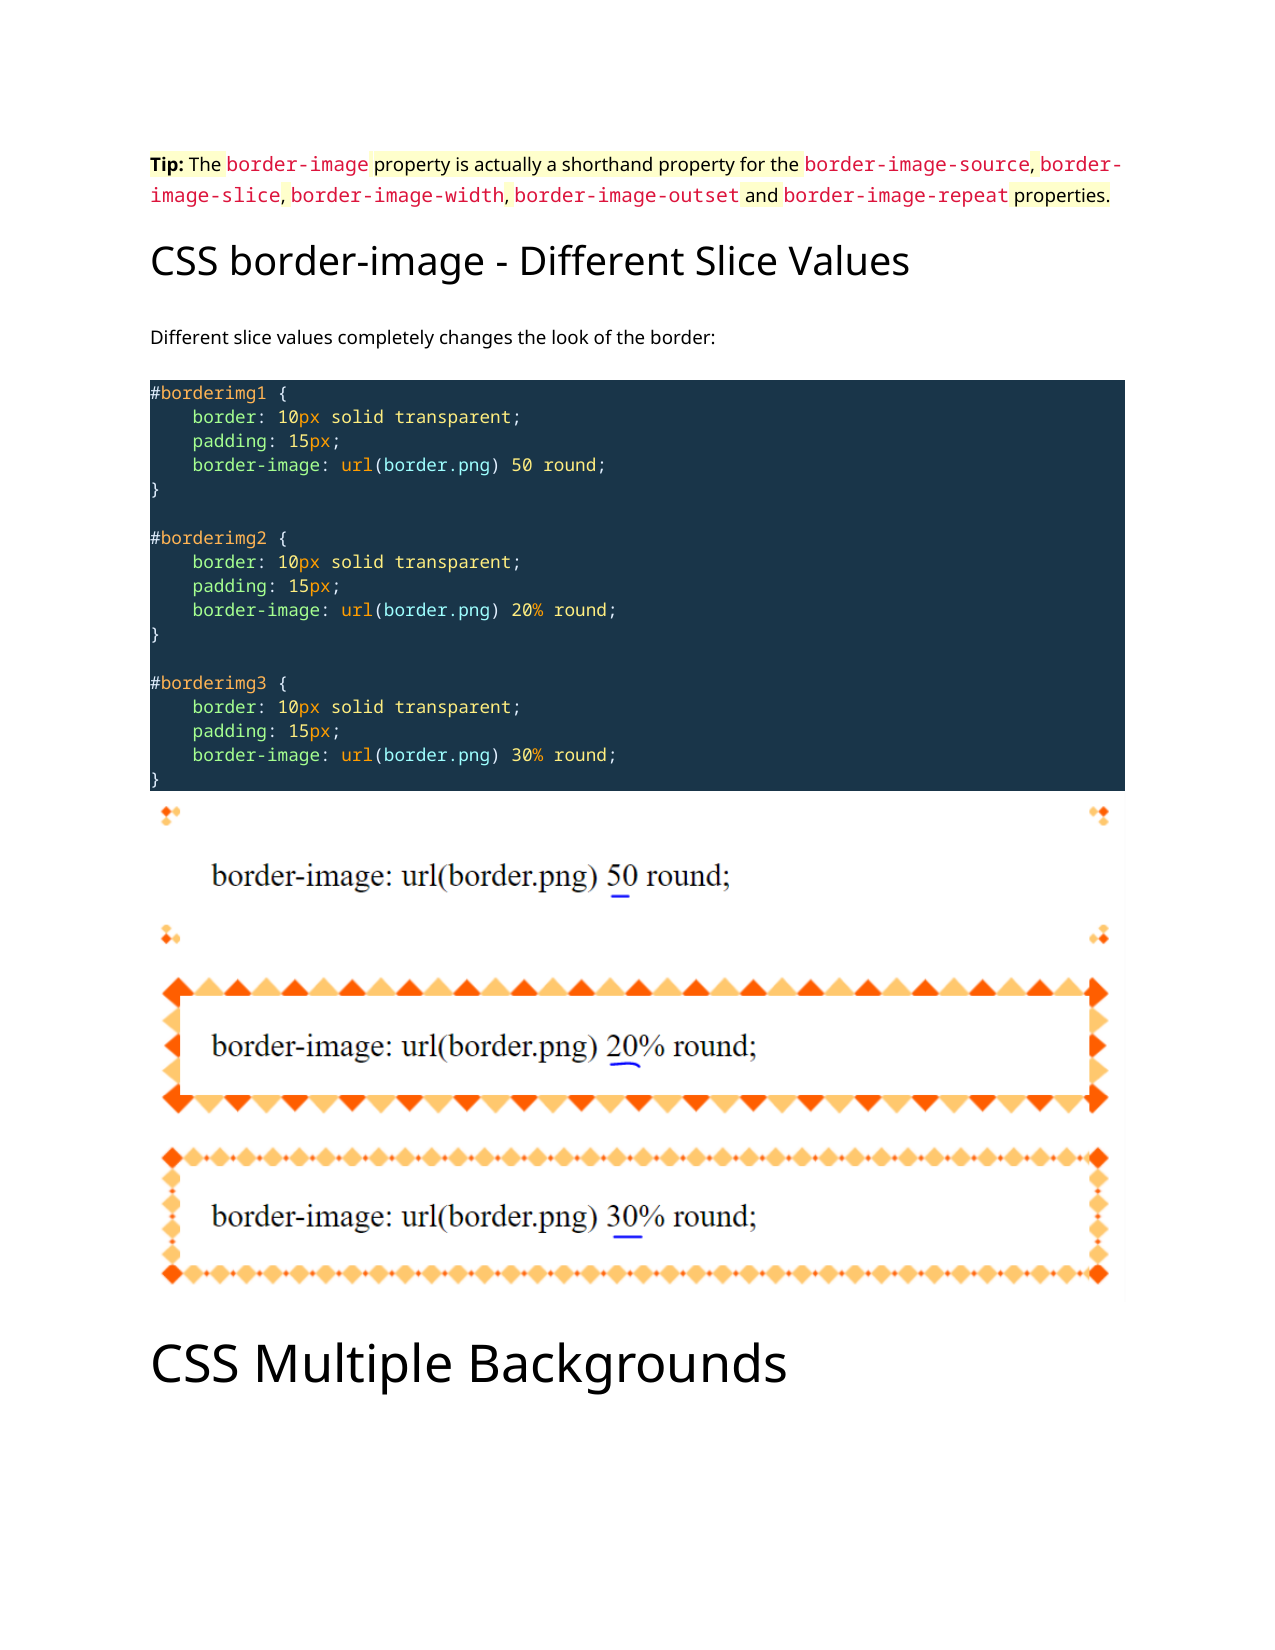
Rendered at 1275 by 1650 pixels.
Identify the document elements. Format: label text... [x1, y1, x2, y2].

text padding: 15px; [150, 428, 1125, 453]
text border-image: url(border.png) 30% round; [150, 743, 1125, 767]
text #borderimg1 { [150, 380, 1125, 404]
text } [150, 477, 1125, 501]
text border-image: url(border.png) 50 round; [150, 453, 1125, 477]
subtitle CSS Multiple Backgrounds [150, 1327, 1125, 1398]
text padding: 15px; [150, 718, 1125, 743]
subtitle CSS border-image - Different Slice Values [150, 233, 1125, 287]
text border-image: url(border.png) 20% round; [150, 598, 1125, 622]
text Tip: The border-image property is actually a shorthand property for the border-image-source, border-image-slice, border-image-width, border-image-outset and border-image-repeat properties. [150, 150, 1125, 208]
text border: 10px solid transparent; [150, 694, 1125, 718]
text #borderimg3 { [150, 670, 1125, 694]
text border: 10px solid transparent; [150, 549, 1125, 573]
text } [150, 767, 1125, 791]
text padding: 15px; [150, 573, 1125, 598]
picture [150, 791, 1125, 1302]
text } [150, 622, 1125, 646]
text border: 10px solid transparent; [150, 404, 1125, 428]
text Different slice values completely changes the look of the border: [150, 325, 1125, 350]
text #borderimg2 { [150, 525, 1125, 549]
